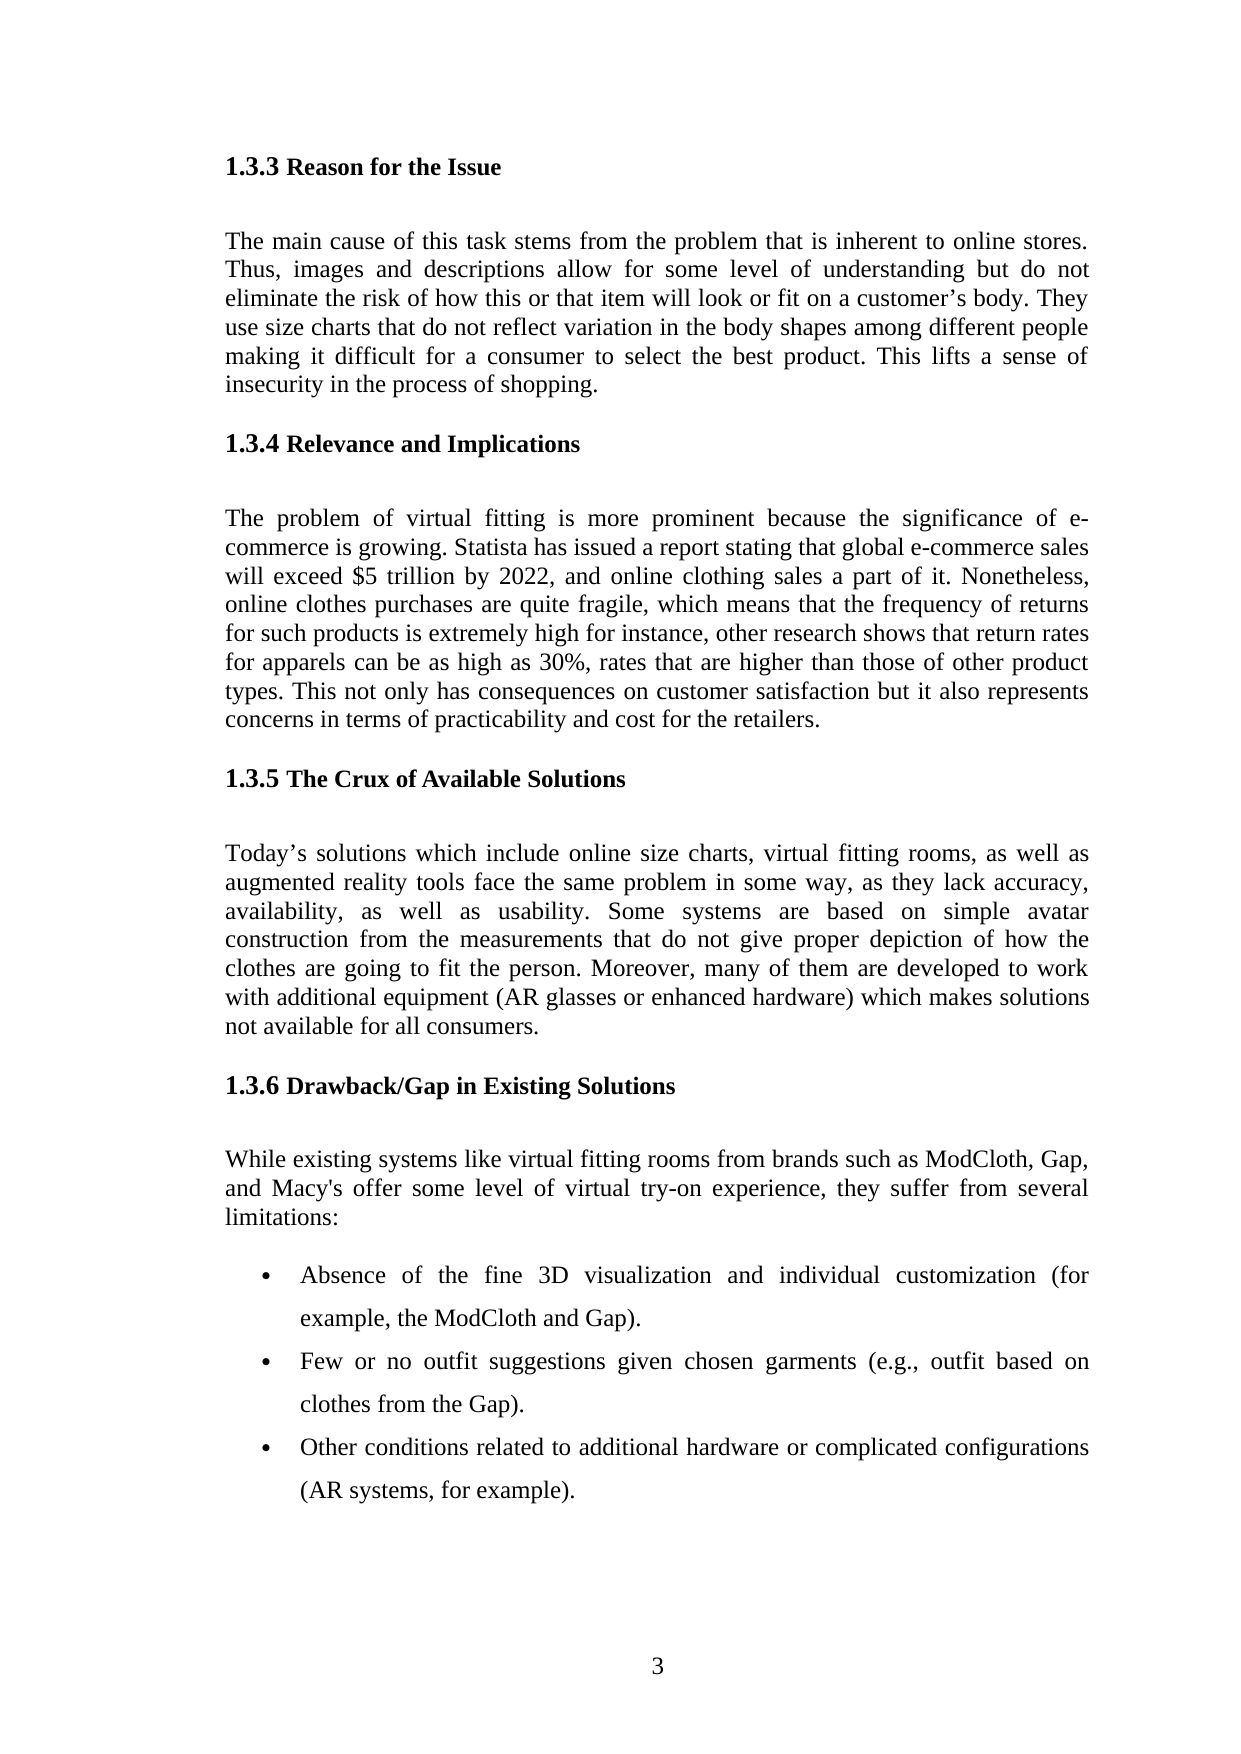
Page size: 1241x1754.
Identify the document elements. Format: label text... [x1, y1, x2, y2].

list Other conditions related to additional hardware or complicated configurations (AR systems, for example). [262, 1432, 1090, 1504]
text Today’s solutions which include online size charts, virtual fitting rooms, as well as augmented reality tools face the same problem in some way, as they lack accuracy, availability, as well as usability. Some systems are based on simple avatar construction from the measurements that do not give proper depiction of how the clothes are going to fit the person. Moreover, many of them are developed to work with additional equipment (AR glasses or enhanced hardware) which makes solutions not available for all consumers. [225, 838, 1090, 1039]
list Absence of the fine 3D visualization and individual customization (for example, the ModCloth and Gap). [262, 1260, 1090, 1332]
text While existing systems like virtual fitting rooms from brands such as ModCloth, Gap, and Macy's offer some level of virtual try-on experience, they suffer from several limitations: [225, 1144, 1090, 1231]
subtitle Relevance and Implications [225, 427, 1090, 459]
text The problem of virtual fitting is more prominent because the significance of e-commerce is growing. Statista has issued a report stating that global e-commerce sales will exceed $5 trillion by 2022, and online clothing sales a part of it. Nonetheless, online clothes purchases are quite fragile, which means that the frequency of returns for such products is extremely high for instance, other research shows that return rates for apparels can be as high as 30%, rates that are higher than those of other product types. This not only has consequences on customer satisfaction but it also represents concerns in terms of practicability and cost for the retailers. [225, 503, 1090, 733]
list Few or no outfit suggestions given chosen garments (e.g., outfit based on clothes from the Gap). [262, 1346, 1090, 1418]
text The main cause of this task stems from the problem that is inherent to online stores. Thus, images and descriptions allow for some level of understanding but do not eliminate the risk of how this or that item will look or fit on a customer’s body. They use size charts that do not reflect variation in the body shapes among different people making it difficult for a consumer to select the best product. This lifts a sense of insecurity in the process of shopping. [225, 226, 1090, 398]
subtitle Reason for the Issue [225, 150, 1090, 181]
subtitle Drawback/Gap in Existing Solutions [225, 1069, 1090, 1100]
subtitle The Crux of Available Solutions [225, 762, 1090, 794]
